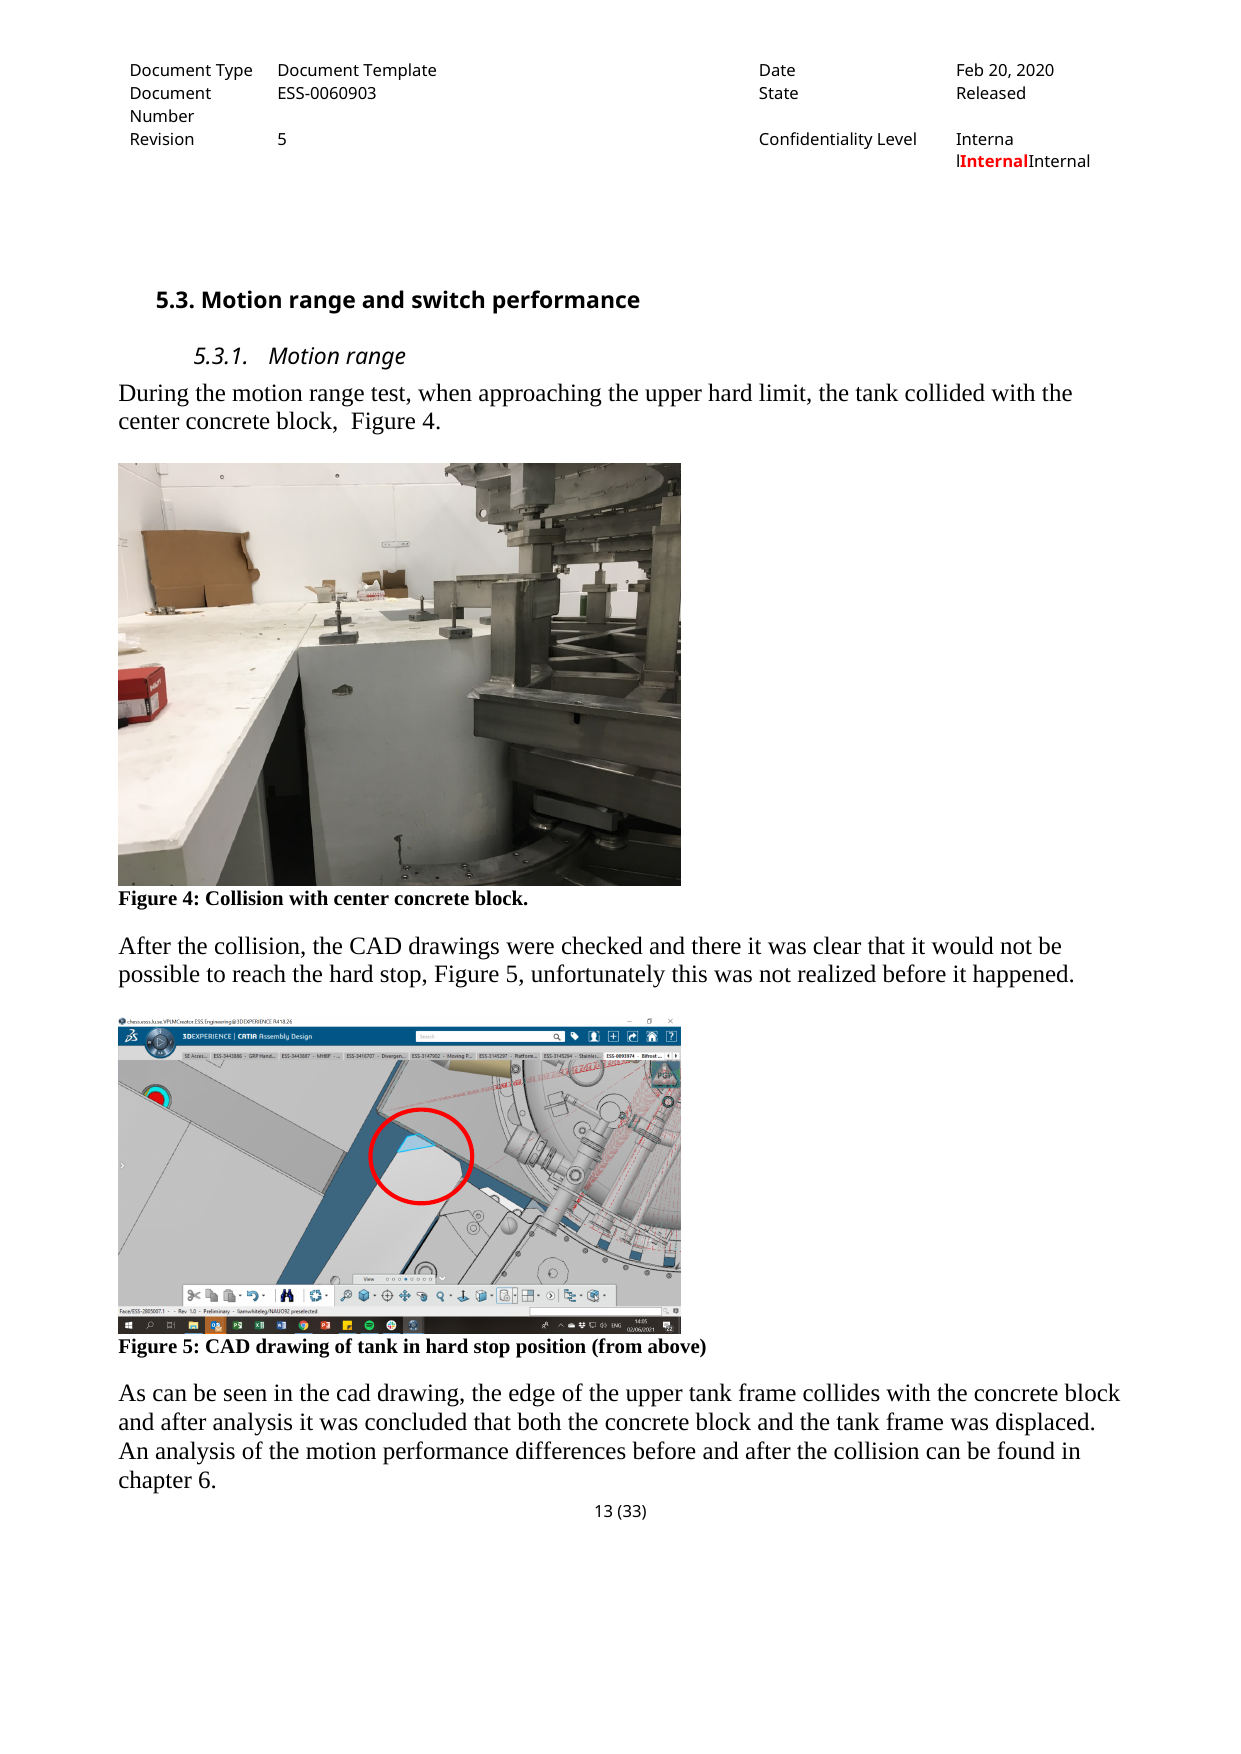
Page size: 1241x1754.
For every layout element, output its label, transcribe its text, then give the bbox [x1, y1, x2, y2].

subtitle Motion range and switch performance [156, 284, 1122, 315]
text Figure 4: Collision with center concrete block. [118, 886, 1122, 910]
subtitle Motion range [193, 340, 1122, 371]
text As can be seen in the cad drawing, the edge of the upper tank frame collides with the concrete block and after analysis it was concluded that both the concrete block and the tank frame was displaced. [118, 1378, 1122, 1436]
picture [118, 463, 681, 886]
text After the collision, the CAD drawings were checked and there it was clear that it would not be possible to reach the hard stop, Figure 5, unfortunately this was not realized before it happened. [118, 931, 1122, 988]
text An analysis of the motion performance differences before and after the collision can be found in chapter 6. [118, 1436, 1122, 1493]
text During the motion range test, when approaching the upper hard limit, the tank collided with the center concrete block, Figure 4. [118, 378, 1122, 435]
text Figure 5: CAD drawing of tank in hard stop position (from above) [118, 1334, 1122, 1358]
picture [118, 1017, 681, 1334]
